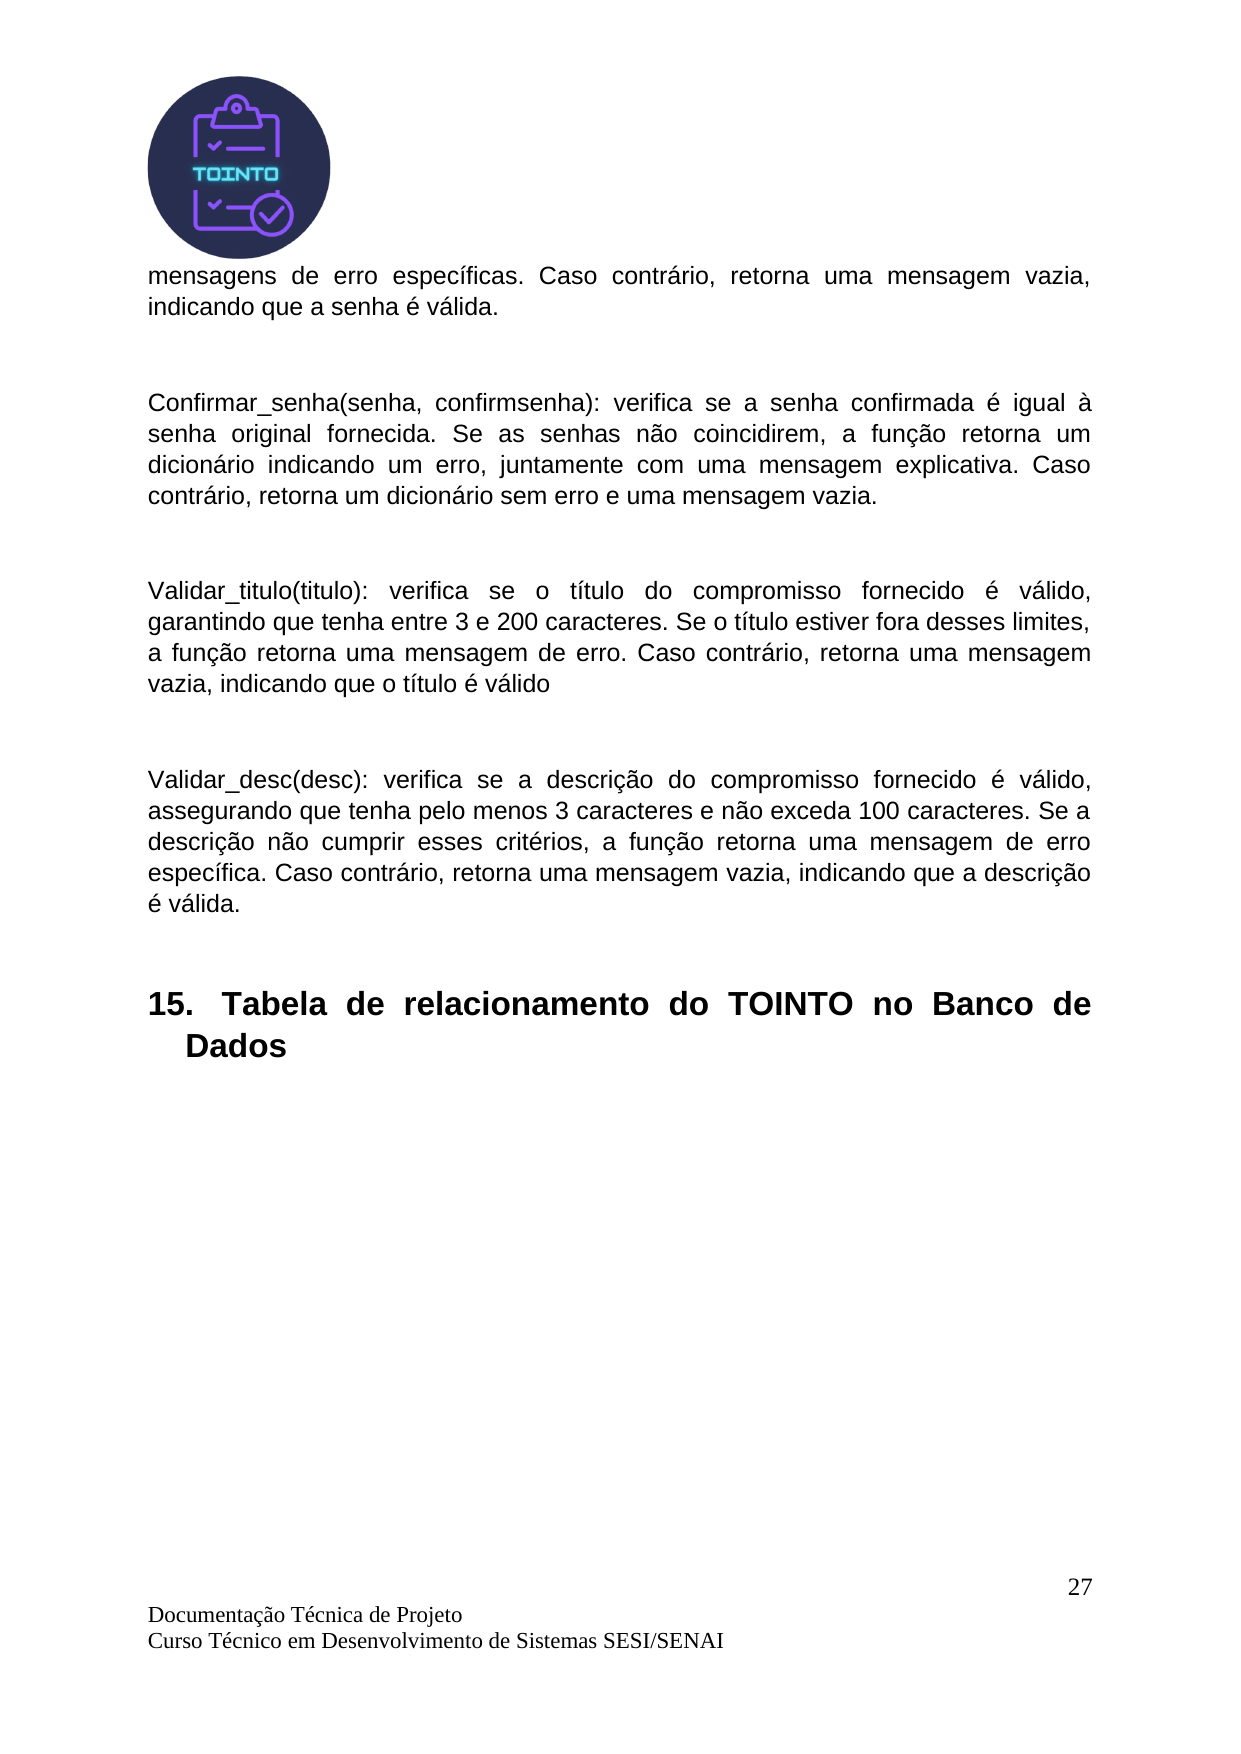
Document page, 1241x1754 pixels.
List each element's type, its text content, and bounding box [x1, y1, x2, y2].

text Validar_desc(desc): verifica se a descrição do compromisso fornecido é válido, assegurando que tenha pelo menos 3 caracteres e não exceda 100 caracteres. Se a descrição não cumprir esses critérios, a função retorna uma mensagem de erro específica. Caso contrário, retorna uma mensagem vazia, indicando que a descrição é válida. [148, 765, 1092, 918]
picture [147, 73, 336, 262]
list Tabela de relacionamento do TOINTO no Banco de Dados [148, 984, 1092, 1064]
text Confirmar_senha(senha, confirmsenha): verifica se a senha confirmada é igual à senha original fornecida. Se as senhas não coincidirem, a função retorna um dicionário indicando um erro, juntamente com uma mensagem explicativa. Caso contrário, retorna um dicionário sem erro e uma mensagem vazia. [148, 388, 1092, 510]
text Validar_titulo(titulo): verifica se o título do compromisso fornecido é válido, garantindo que tenha entre 3 e 200 caracteres. Se o título estiver fora desses limites, a função retorna uma mensagem de erro. Caso contrário, retorna uma mensagem vazia, indicando que o título é válido [148, 576, 1092, 698]
